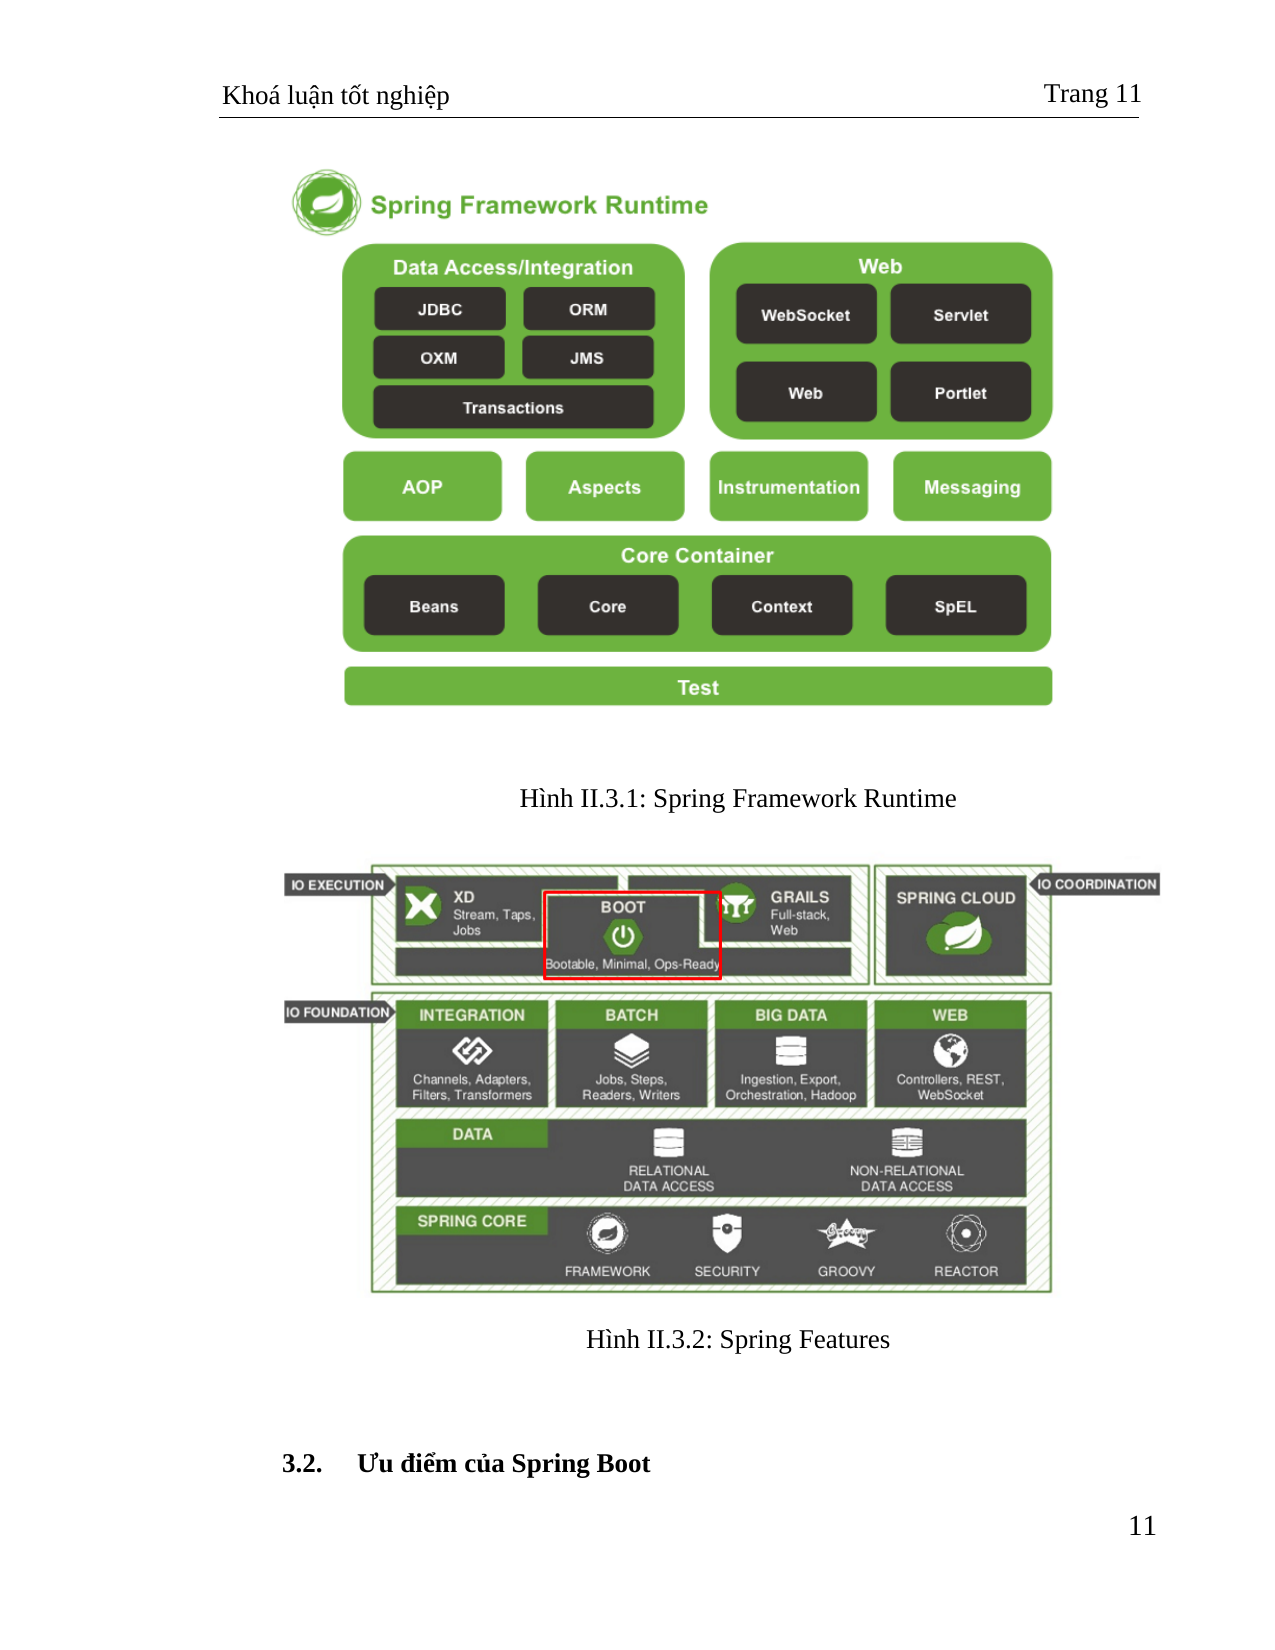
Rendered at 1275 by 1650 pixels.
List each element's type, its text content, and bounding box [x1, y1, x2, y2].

list Hình II.3.1: Spring Framework Runtime [319, 782, 1157, 813]
list Ưu điểm của Spring Boot [282, 1448, 1157, 1479]
picture [281, 147, 1128, 757]
picture [281, 849, 1162, 1298]
list Hình II.3.2: Spring Features [319, 1323, 1157, 1355]
